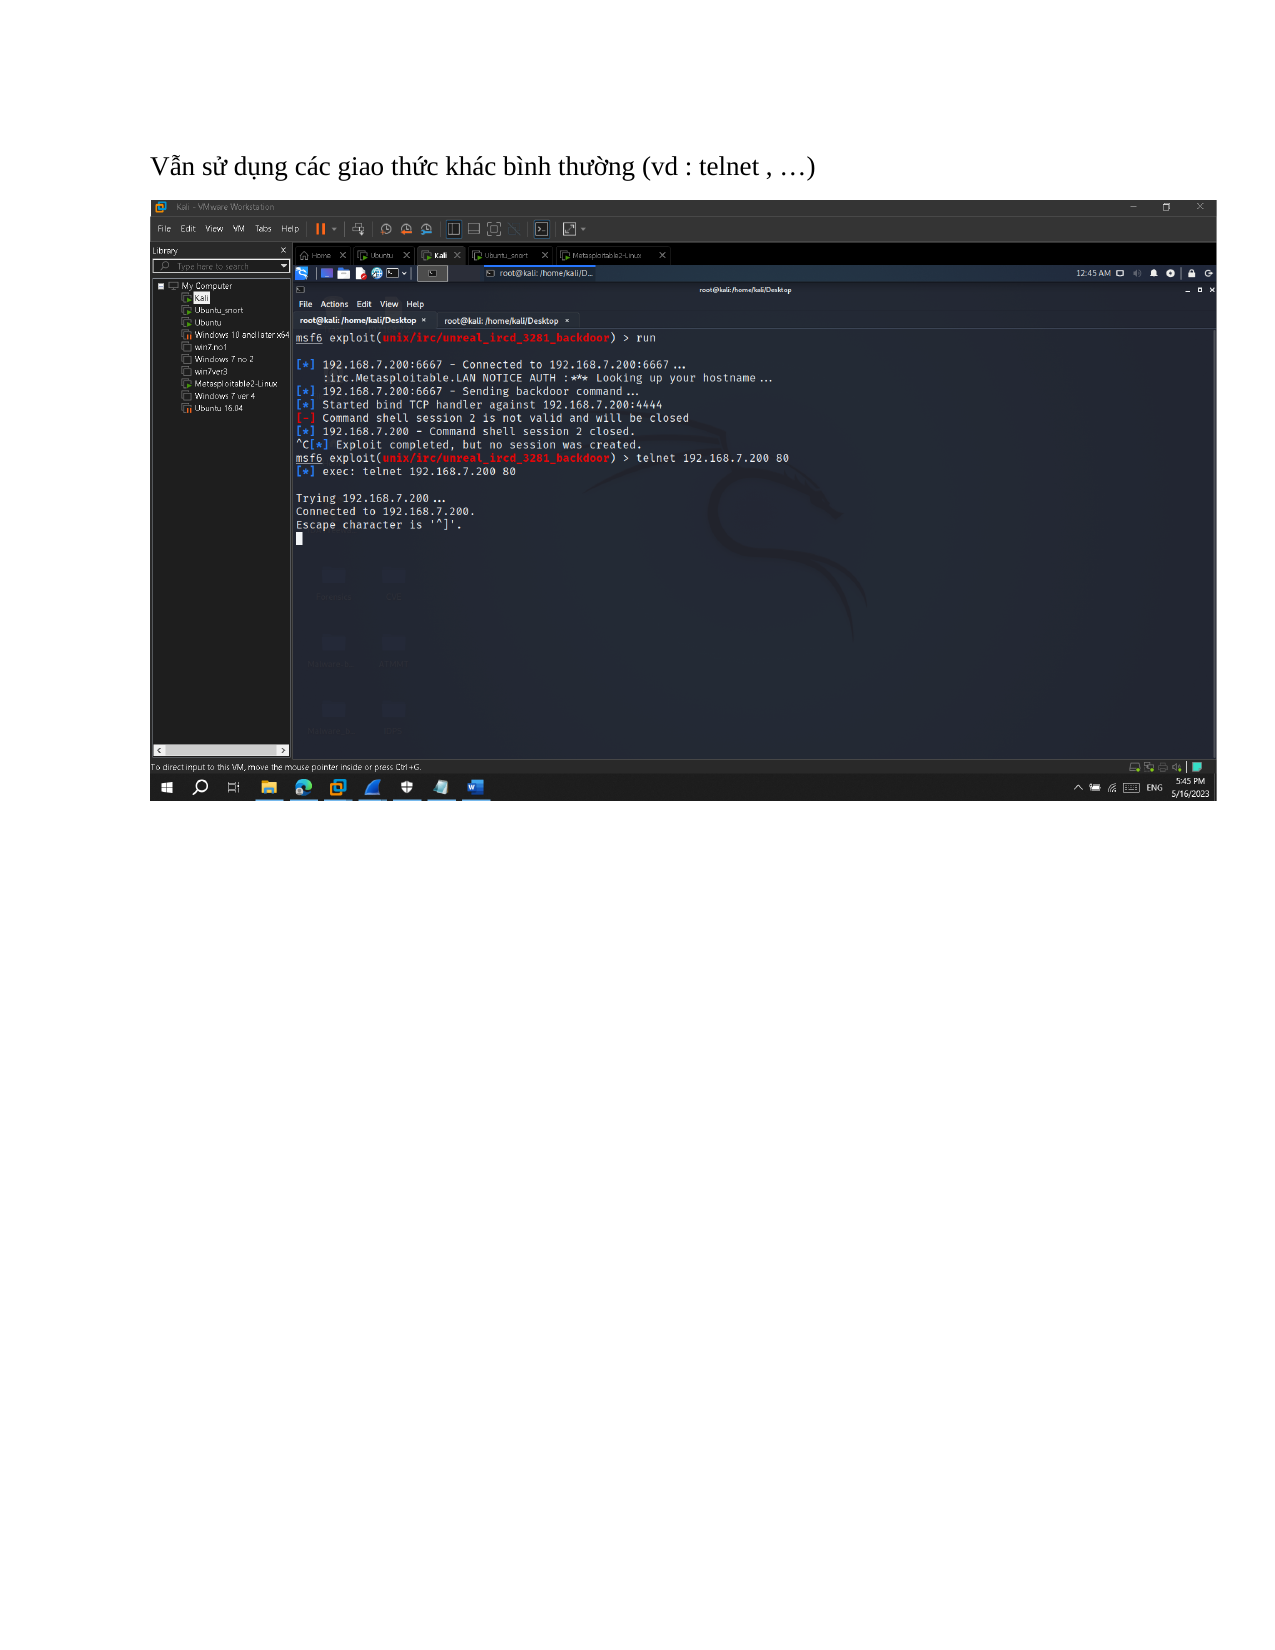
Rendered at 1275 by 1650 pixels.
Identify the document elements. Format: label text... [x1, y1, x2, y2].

picture [150, 200, 1217, 801]
text Vẫn sử dụng các giao thức khác bình thường (vd : telnet , …) [150, 150, 1125, 181]
